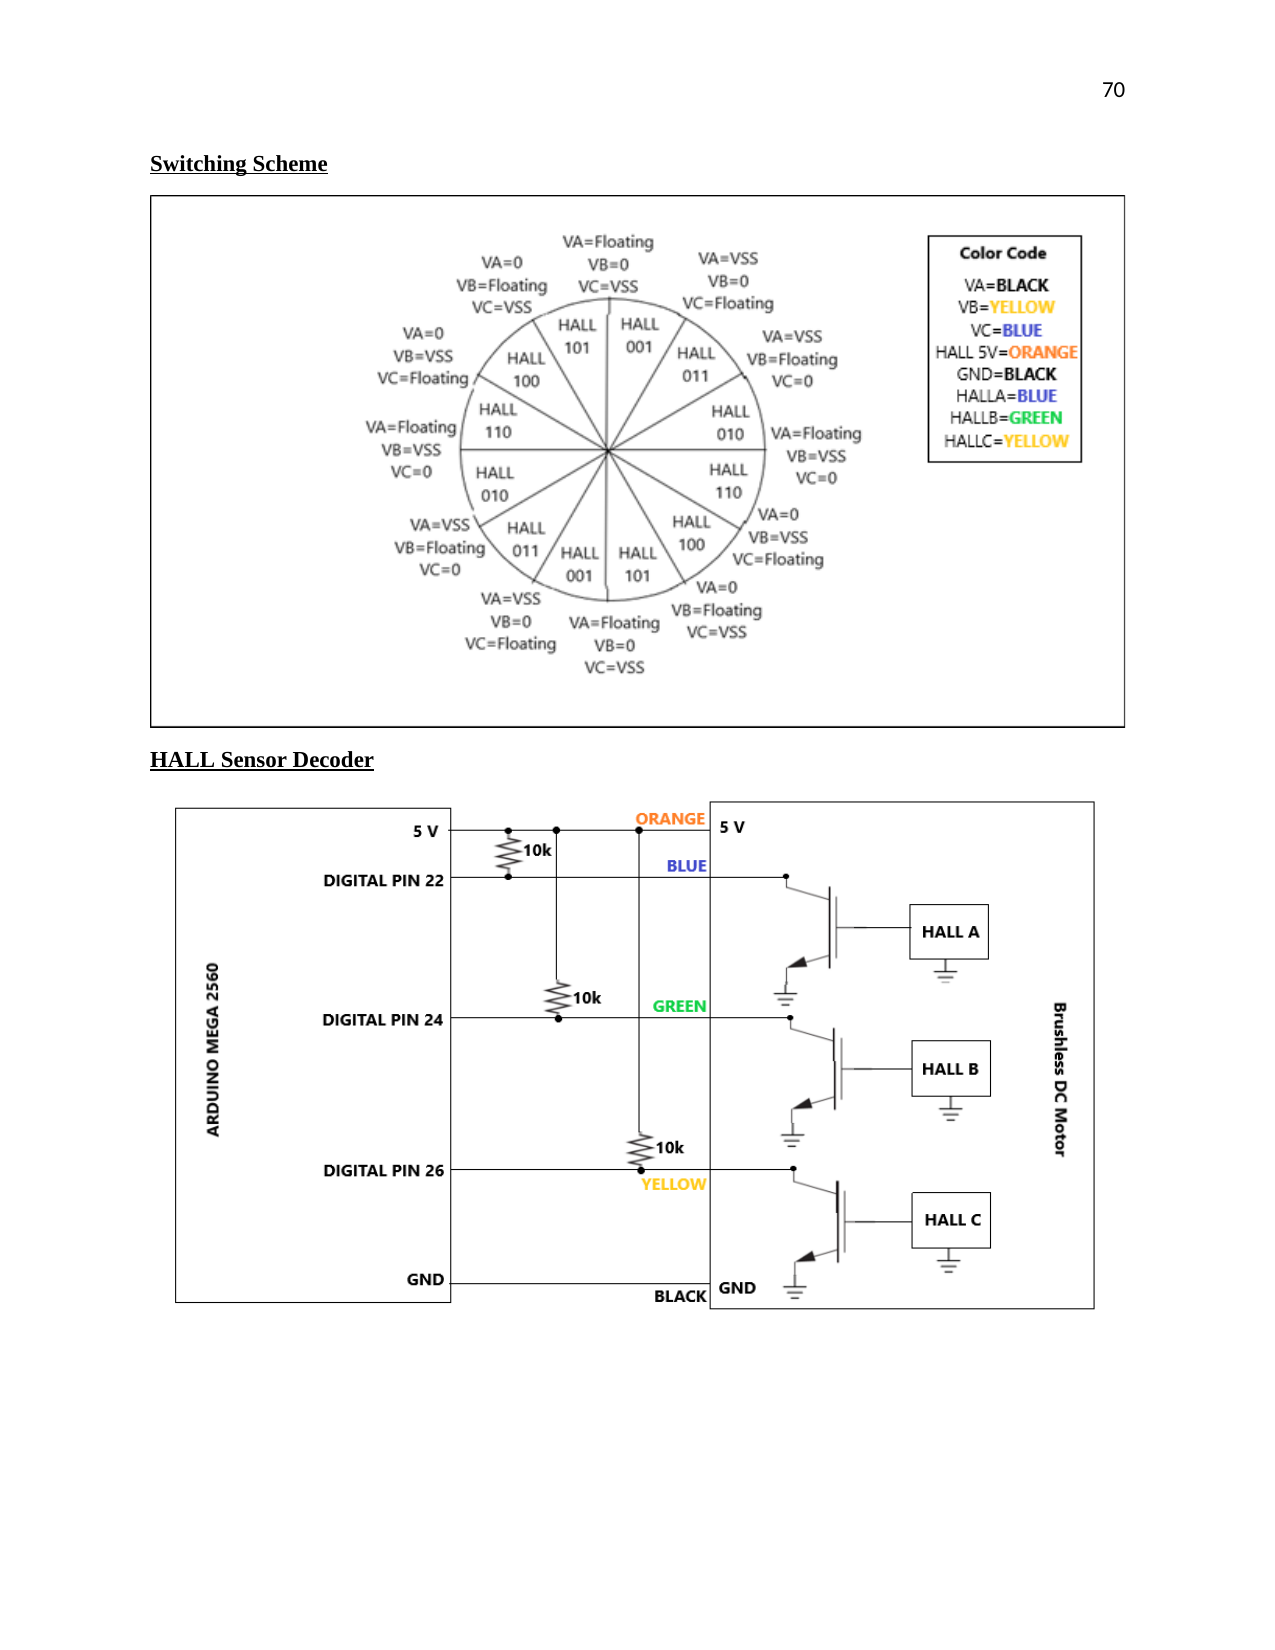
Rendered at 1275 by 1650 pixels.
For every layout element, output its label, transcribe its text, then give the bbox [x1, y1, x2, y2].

text HALL Sensor Decoder [150, 747, 1125, 773]
text Switching Scheme [150, 150, 1125, 176]
picture [150, 791, 1125, 1324]
picture [150, 195, 1125, 728]
